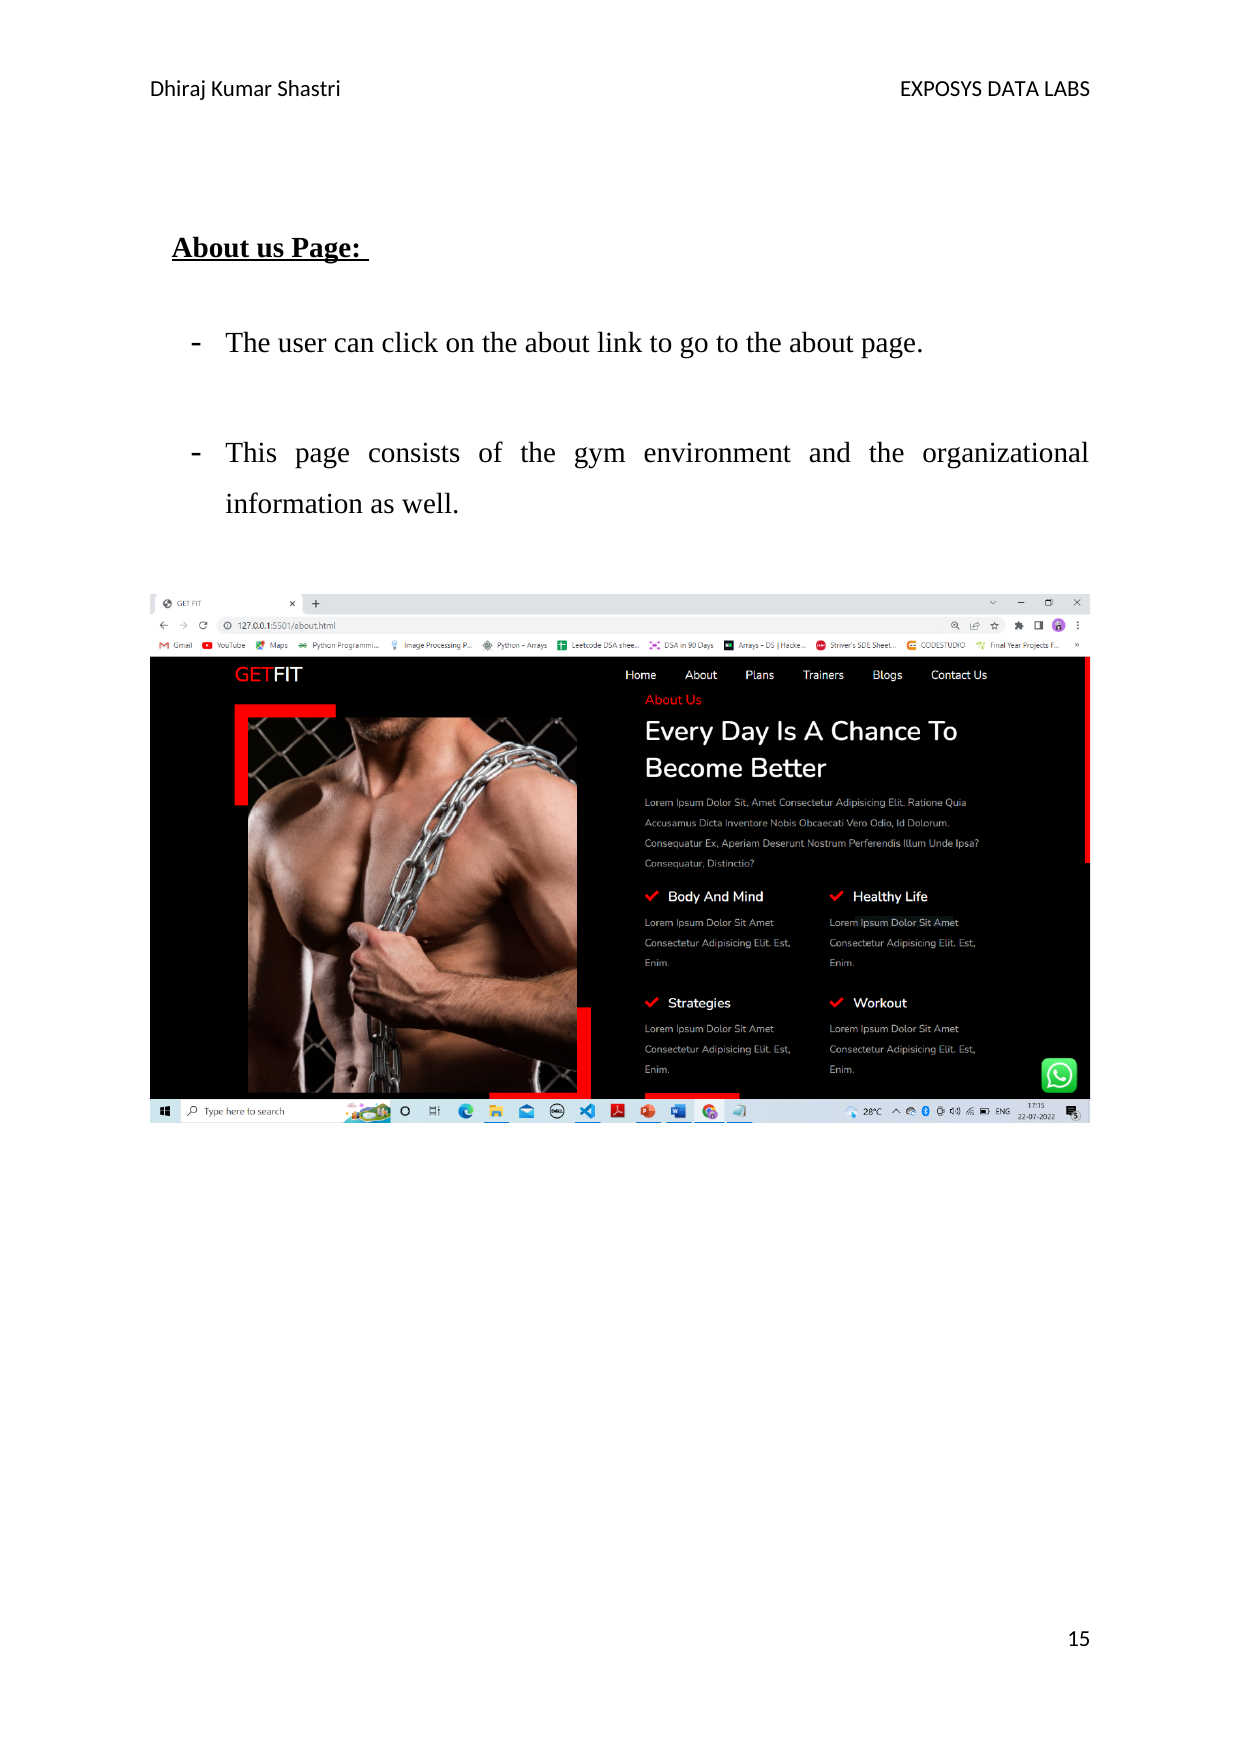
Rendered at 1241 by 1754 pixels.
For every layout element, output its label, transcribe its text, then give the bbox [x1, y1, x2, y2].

text About us Page: [171, 230, 1092, 264]
list This page consists of the gym environment and the organizational information as well. [190, 431, 1090, 520]
picture [150, 594, 1091, 1123]
list The user can click on the about link to go to the about page. [190, 322, 1090, 360]
